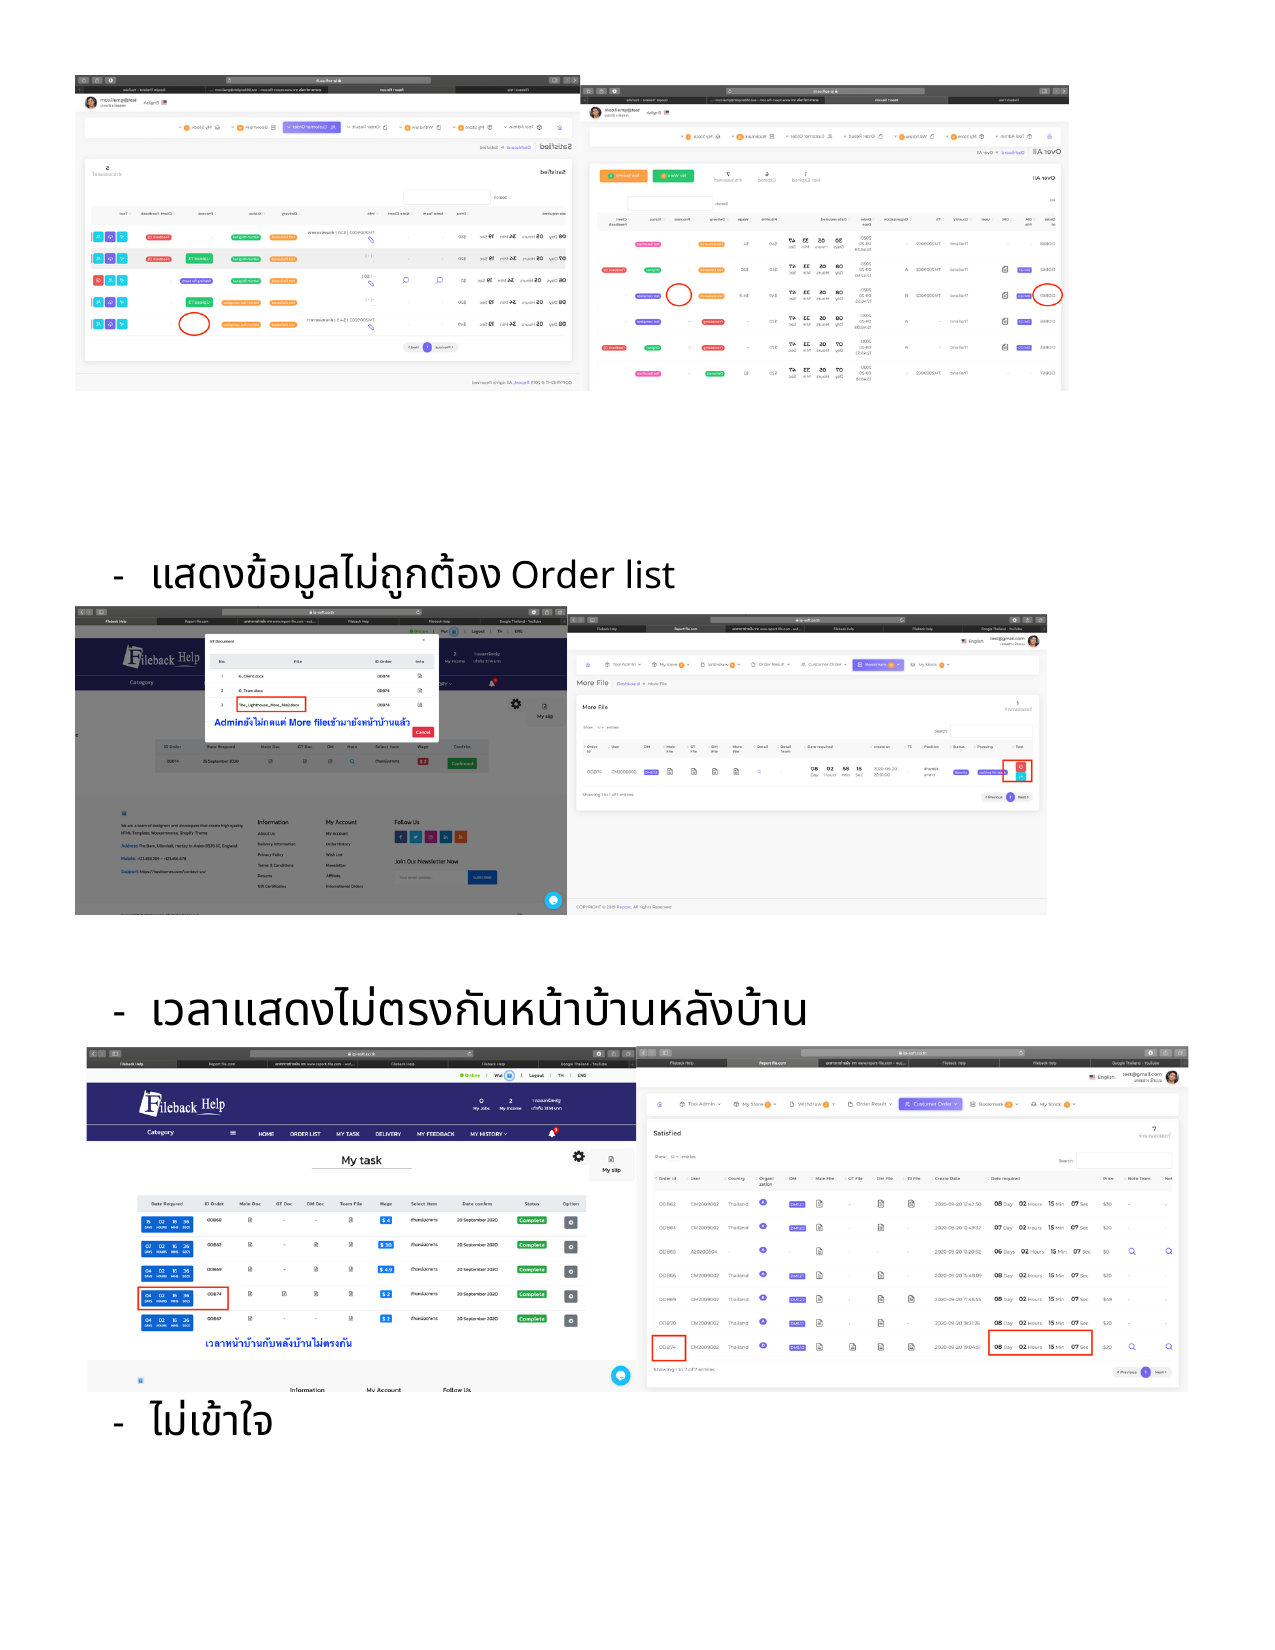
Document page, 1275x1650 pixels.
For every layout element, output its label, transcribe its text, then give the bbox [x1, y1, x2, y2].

list ไม่เข้าใจ [112, 1391, 1200, 1454]
picture [75, 606, 1048, 915]
list แสดงข้อมูลไม่ถูกต้องOrder list [112, 544, 1200, 607]
picture [75, 75, 1069, 391]
picture [86, 1046, 1189, 1392]
list เวลาแสดงไม่ตรงกันหน้าบ้านหลังบ้าน [112, 977, 1200, 1046]
